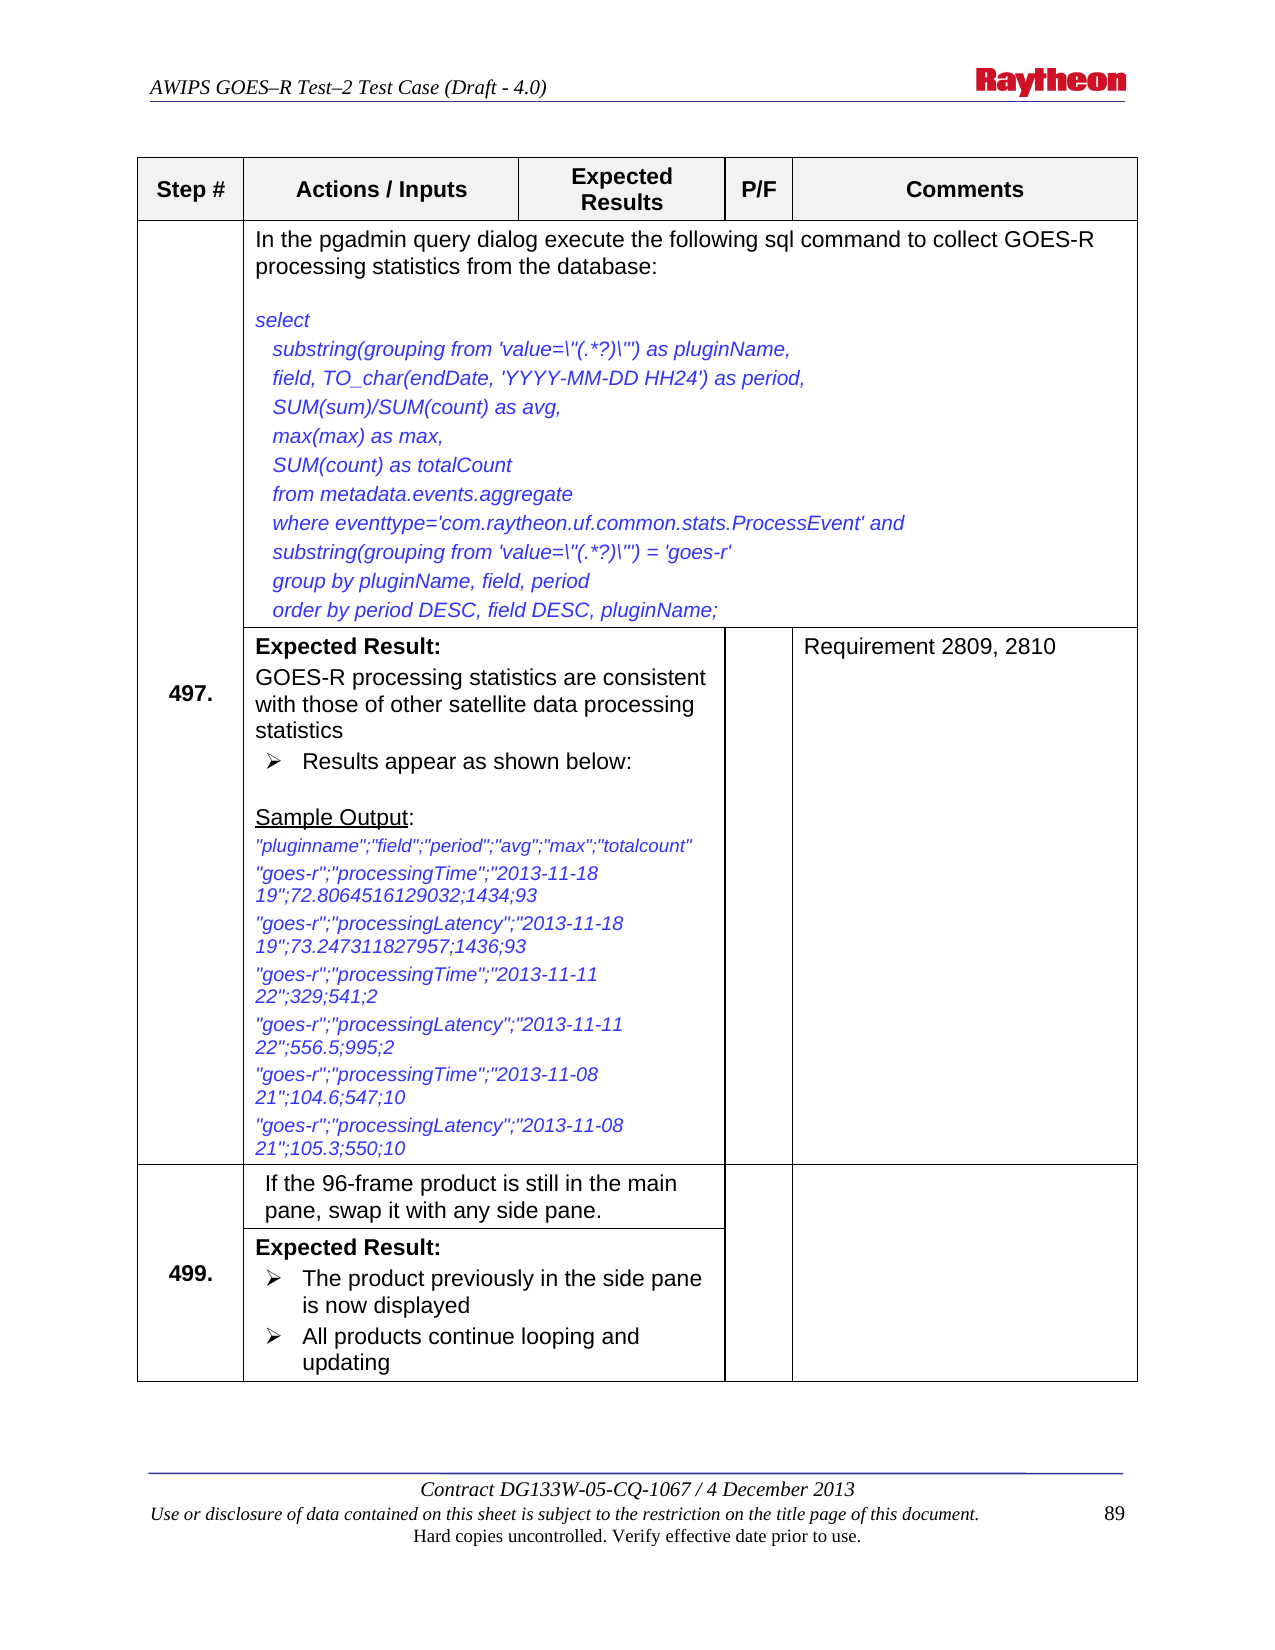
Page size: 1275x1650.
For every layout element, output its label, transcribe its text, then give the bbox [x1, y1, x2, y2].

table_cell Expected Result: GOES-R processing statistics are consistent with those of other satellite data processing statistics Results appear as shown below: Sample Output: "pluginname";"field";"period";"avg";"max";"totalcount" "goes-r";"processingTime";"2013-11-18 19";72.8064516129032;1434;93 "goes-r";"processingLatency";"2013-11-18 19";73.247311827957;1436;93 "goes-r";"processingTime";"2013-11-11 22";329;541;2 "goes-r";"processingLatency";"2013-11-11 22";556.5;995;2 "goes-r";"processingTime";"2013-11-08 21";104.6;547;10 "goes-r";"processingLatency";"2013-11-08 21";105.3;550;10 [244, 628, 724, 1164]
table_cell In the pgadmin query dialog execute the following sql command to collect GOES-R processing statistics from the database: select substring(grouping from 'value=\"(.*?)\"') as pluginName, field, TO_char(endDate, 'YYYY-MM-DD HH24') as period, SUM(sum)/SUM(count) as avg, max(max) as max, SUM(count) as totalCount from metadata.events.aggregate where eventtype='com.raytheon.uf.common.stats.ProcessEvent' and substring(grouping from 'value=\"(.*?)\"') = 'goes-r' group by pluginName, field, period order by period DESC, field DESC, pluginName; [244, 221, 1137, 627]
table_header P/F [726, 158, 792, 220]
table_cell Expected Result: The product previously in the side pane is now displayed All products continue looping and updating [244, 1229, 724, 1381]
table_cell [726, 628, 792, 1164]
table_header Actions / Inputs [244, 158, 518, 220]
table_cell If the 96-frame product is still in the main pane, swap it with any side pane. [244, 1165, 724, 1228]
picture [976, 68, 1127, 97]
table_header Comments [793, 158, 1137, 220]
table_cell [793, 1165, 1137, 1381]
table_header Step # [138, 158, 243, 220]
table_header Expected Results [519, 158, 724, 220]
table_cell [138, 221, 243, 1164]
table_cell Requirement 2809, 2810 [793, 628, 1137, 1164]
table_cell [726, 1165, 792, 1381]
table_cell [138, 1165, 243, 1381]
